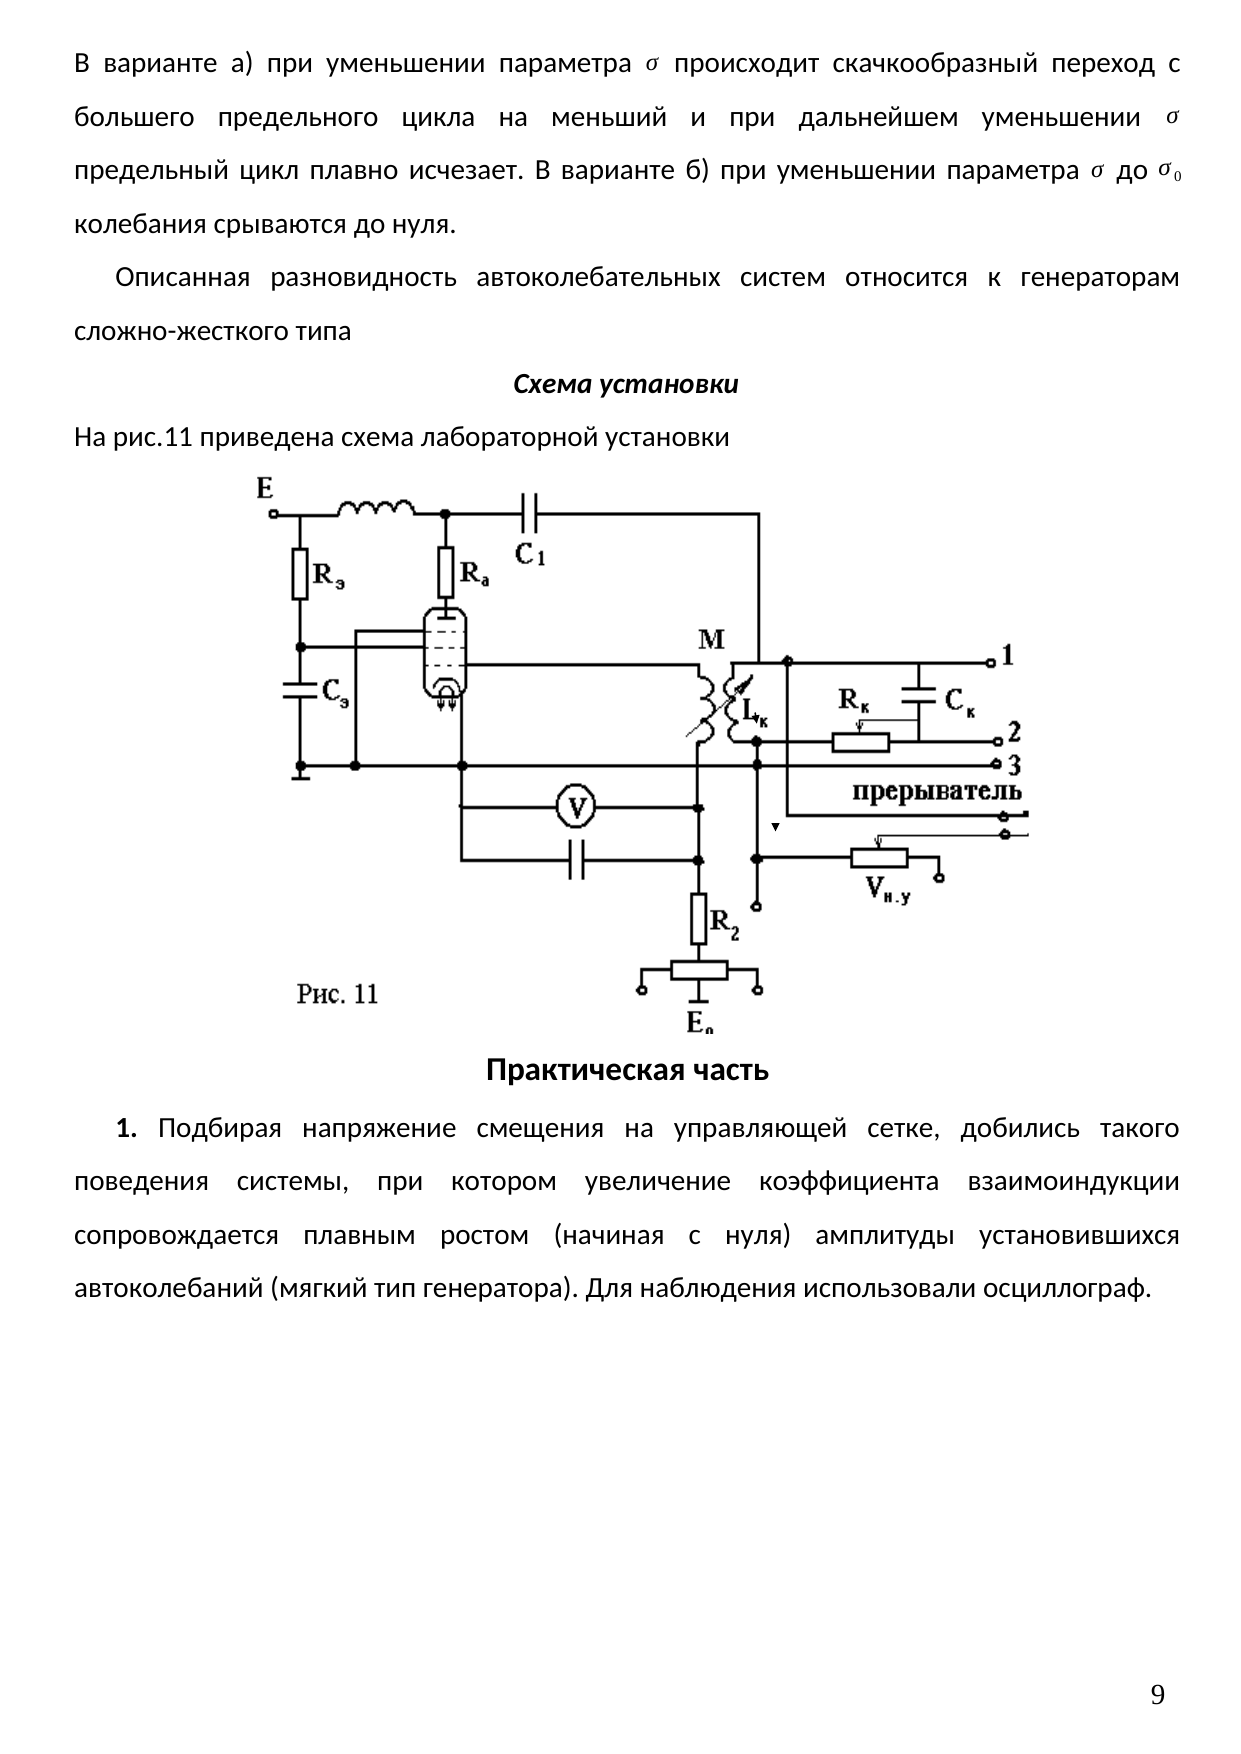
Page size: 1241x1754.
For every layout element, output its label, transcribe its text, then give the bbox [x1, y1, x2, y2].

text Описанная разновидность автоколебательных систем относится к генераторам сложно-жесткого типа [74, 258, 1181, 347]
text Схема установки [74, 365, 1181, 401]
text 1. Подбирая напряжение смещения на управляющей сетке, добились такого поведения системы, при котором увеличение коэффициента взаимоиндукции сопровождается плавным ростом (начиная с нуля) амплитуды установившихся автоколебаний (мягкий тип генератора). Для наблюдения использовали осциллограф. [74, 1109, 1181, 1305]
text В варианте а) при уменьшении параметра происходит скачкообразный переход с большего предельного цикла на меньший и при дальнейшем уменьшении предельный цикл плавно исчезает. В варианте б) при уменьшении параметра до колебания срываются до нуля. [74, 44, 1181, 240]
picture [226, 471, 1029, 1034]
text На рис.11 приведена схема лабораторной установки [74, 418, 1181, 454]
text Практическая часть [74, 1048, 1181, 1089]
